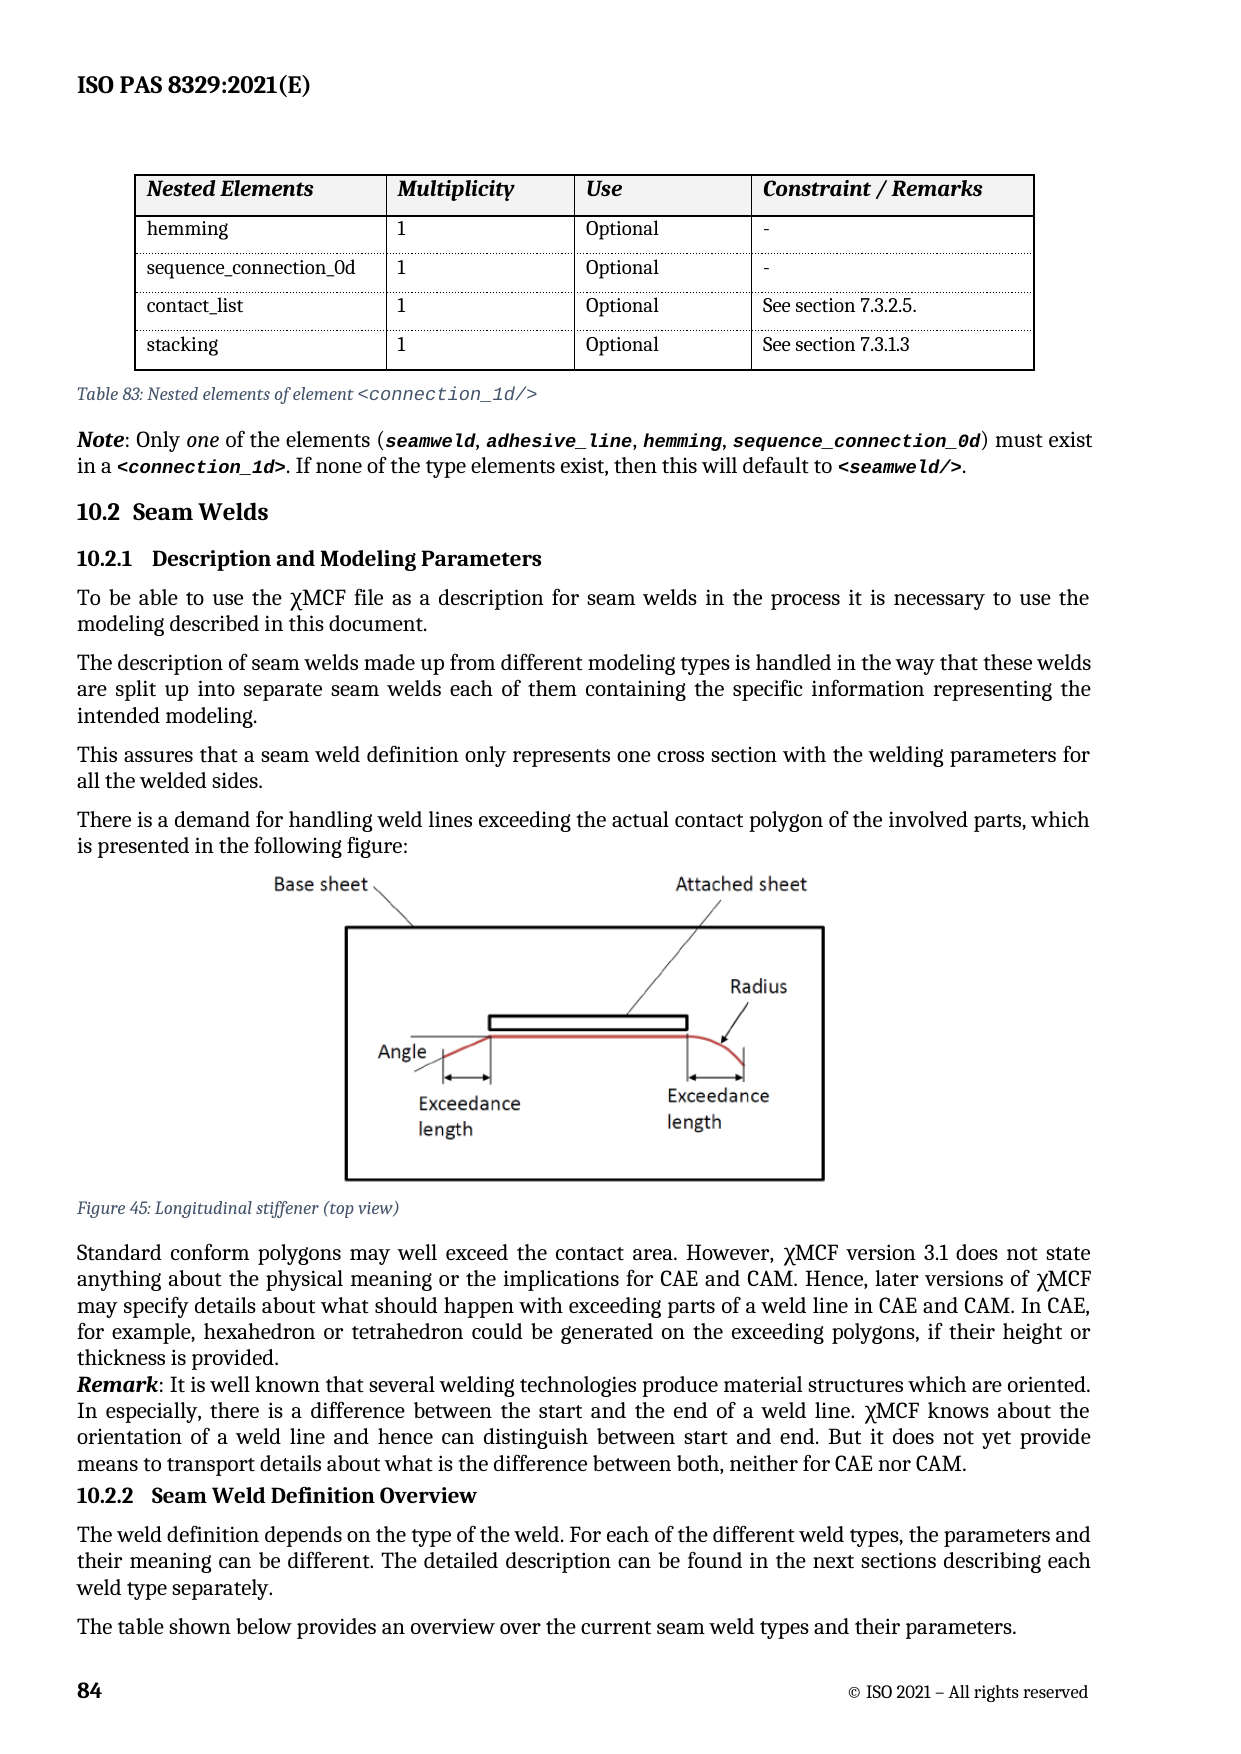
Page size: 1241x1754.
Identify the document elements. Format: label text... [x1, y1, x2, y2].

text To be able to use the χMCF file as a description for seam welds in the process it is necessary to use the modeling described in this document. [77, 585, 1092, 637]
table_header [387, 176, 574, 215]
text Table 83: Nested elements of element <connection_1d/> [77, 383, 1092, 406]
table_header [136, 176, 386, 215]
text Figure 45: Longitudinal stiffener (top view) [77, 1197, 1092, 1219]
text Standard conform polygons may well exceed the contact area. However, χMCF version 3.1 does not state anything about the physical meaning or the implications for CAE and CAM. Hence, later versions of χMCF may specify details about what should happen with exceeding parts of a weld line in CAE and CAM. In CAE, for example, hexahedron or tetrahedron could be generated on the exceeding polygons, if their height or thickness is provided. [77, 1240, 1092, 1371]
text There is a demand for handling weld lines exceeding the actual contact polygon of the involved parts, which is presented in the following figure: [77, 807, 1092, 859]
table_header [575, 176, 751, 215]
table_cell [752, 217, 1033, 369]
subtitle Seam Weld Definition Overview [77, 1483, 1092, 1509]
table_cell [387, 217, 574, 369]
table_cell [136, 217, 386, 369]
text Note: Only one of the elements (seamweld, adhesive_line, hemming, sequence_connection_0d) must exist in a <connection_1d>. If none of the type elements exist, then this will default to <seamweld/>. [77, 427, 1092, 479]
subtitle Seam Welds [77, 498, 1092, 527]
text This assures that a seam weld definition only represents one cross section with the welding parameters for all the welded sides. [77, 741, 1092, 794]
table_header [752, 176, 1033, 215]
subtitle Description and Modeling Parameters [77, 546, 1092, 572]
text The table shown below provides an overview over the current seam weld types and their parameters. [77, 1613, 1092, 1640]
text Remark: It is well known that several welding technologies produce material structures which are oriented. In especially, there is a difference between the start and the end of a weld line. χMCF knows about the orientation of a weld line and hence can distinguish between start and end. But it does not yet provide means to transport details about what is the difference between both, neither for CAE nor CAM. [77, 1371, 1092, 1477]
picture [269, 871, 827, 1185]
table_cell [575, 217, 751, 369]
text The weld definition depends on the type of the weld. For each of the different weld types, the parameters and their meaning can be different. The detailed description can be found in the next sections describing each weld type separately. [77, 1522, 1092, 1601]
text The description of seam welds made up from different modeling types is handled in the way that these welds are split up into separate seam welds each of them containing the specific information representing the intended modeling. [77, 650, 1092, 729]
